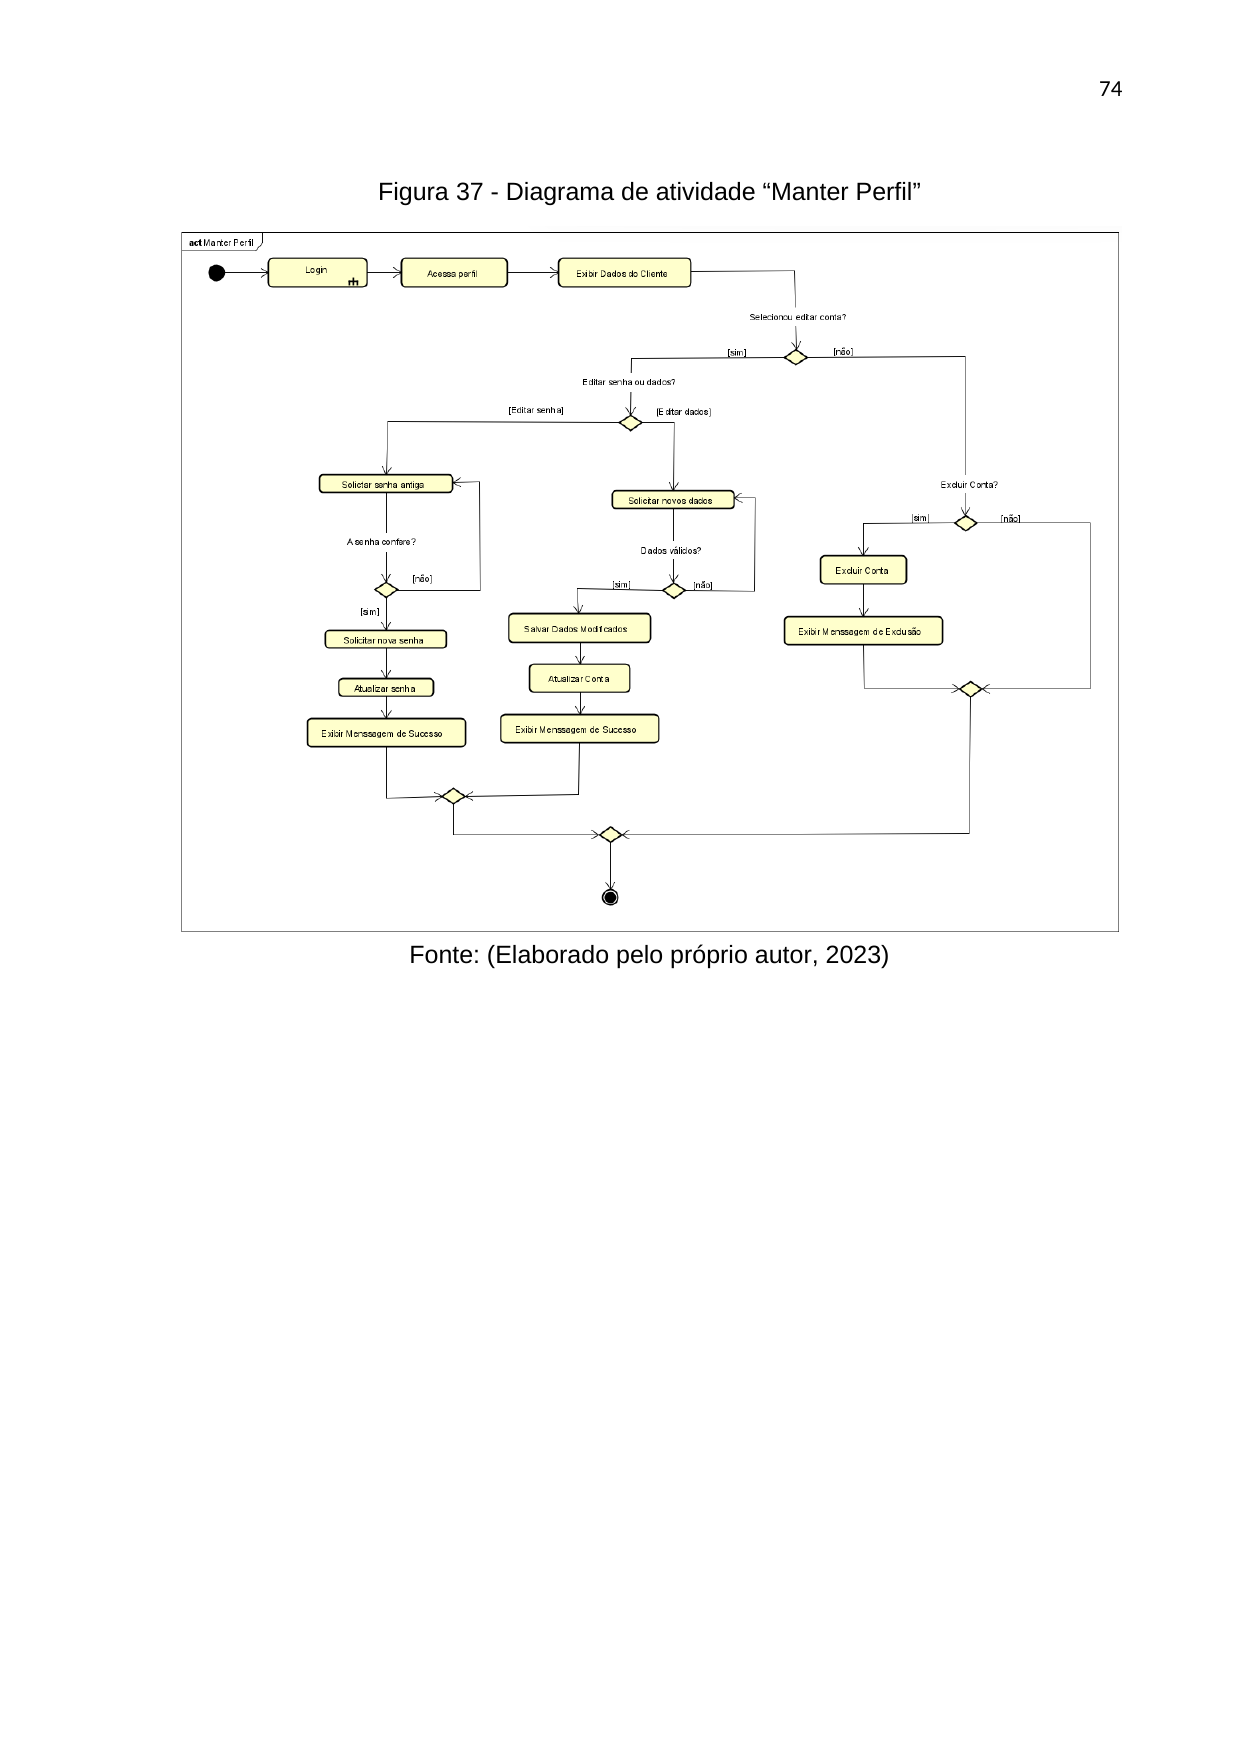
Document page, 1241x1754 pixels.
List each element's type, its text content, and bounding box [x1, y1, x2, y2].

text Figura 37 - Diagrama de atividade “Manter Perfil” [177, 177, 1122, 206]
picture [177, 226, 1123, 936]
text Fonte: (Elaborado pelo próprio autor, 2023) [177, 939, 1122, 968]
